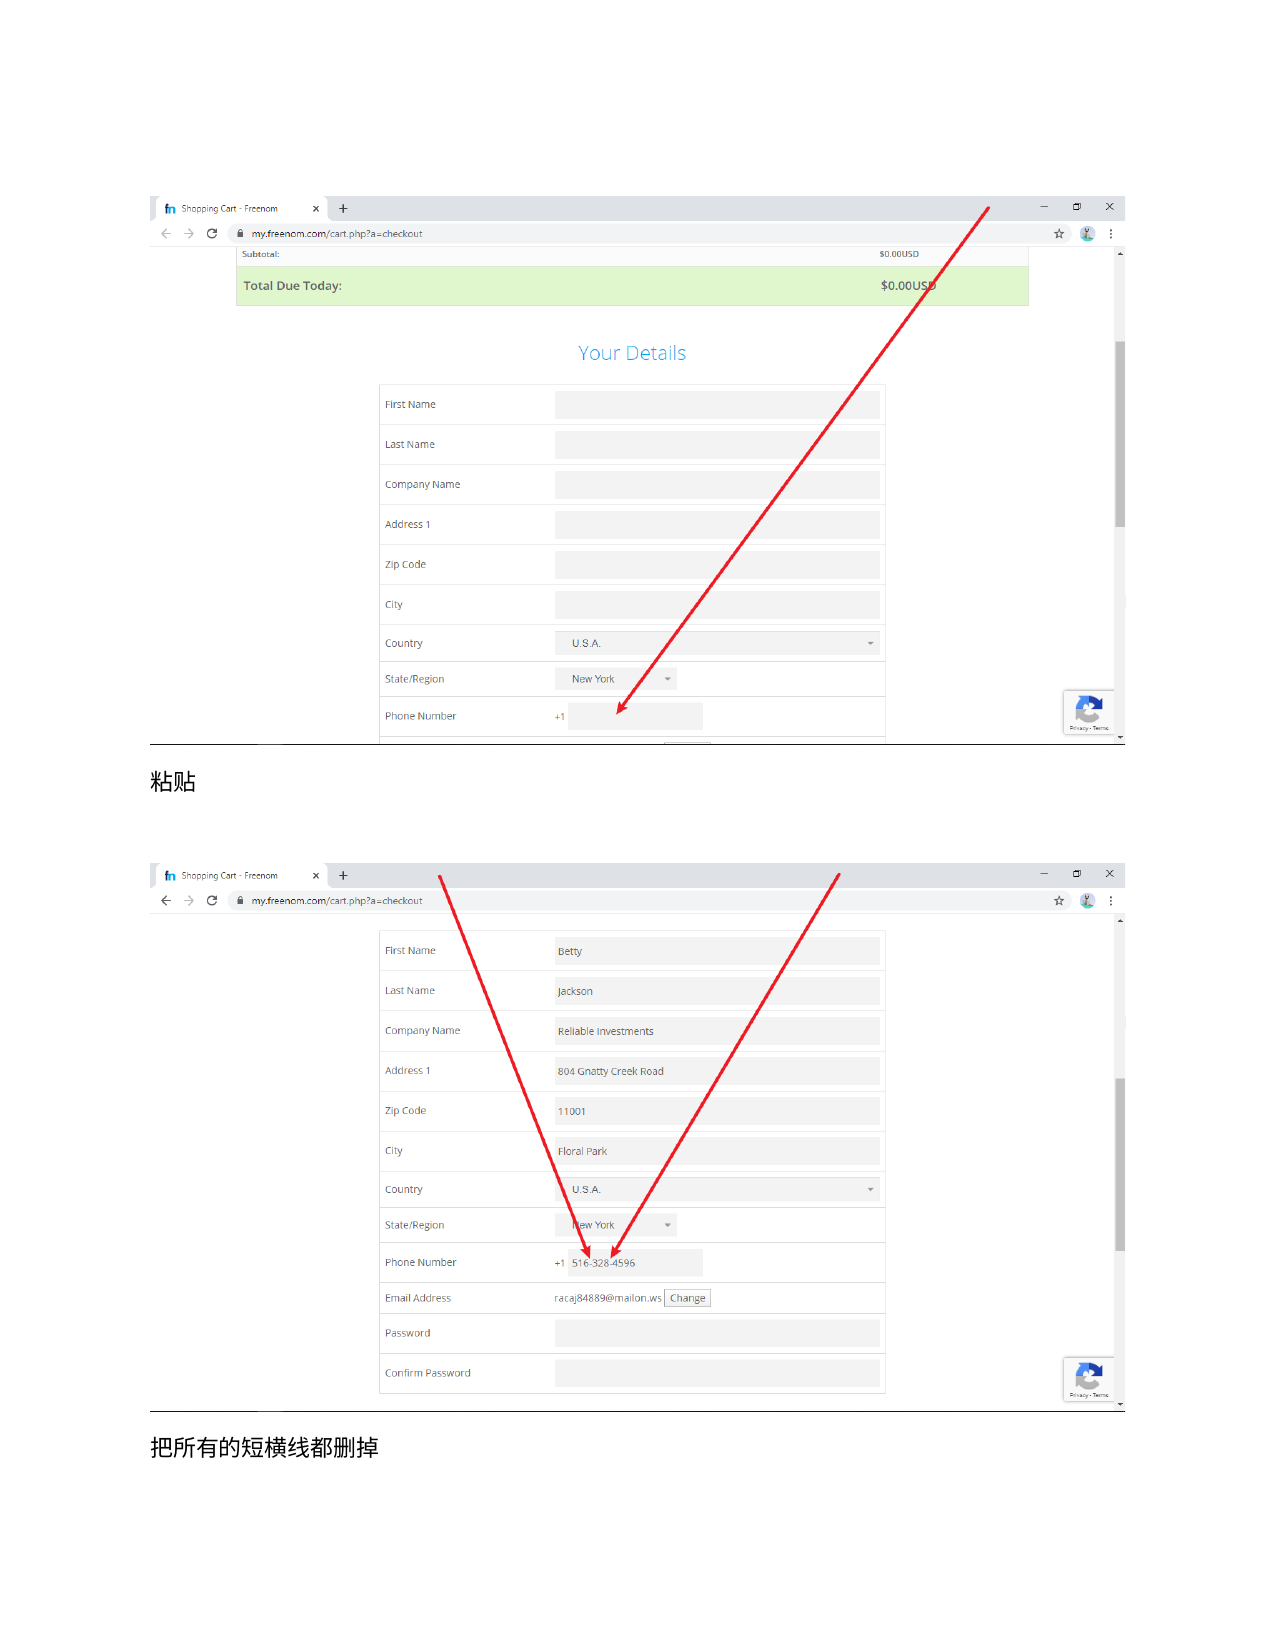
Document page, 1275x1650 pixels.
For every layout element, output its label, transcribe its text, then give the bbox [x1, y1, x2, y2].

picture [150, 196, 1125, 745]
picture [150, 863, 1125, 1412]
text 把所有的短横线都删掉 [150, 1430, 1125, 1463]
text 粘贴 [150, 764, 1125, 797]
